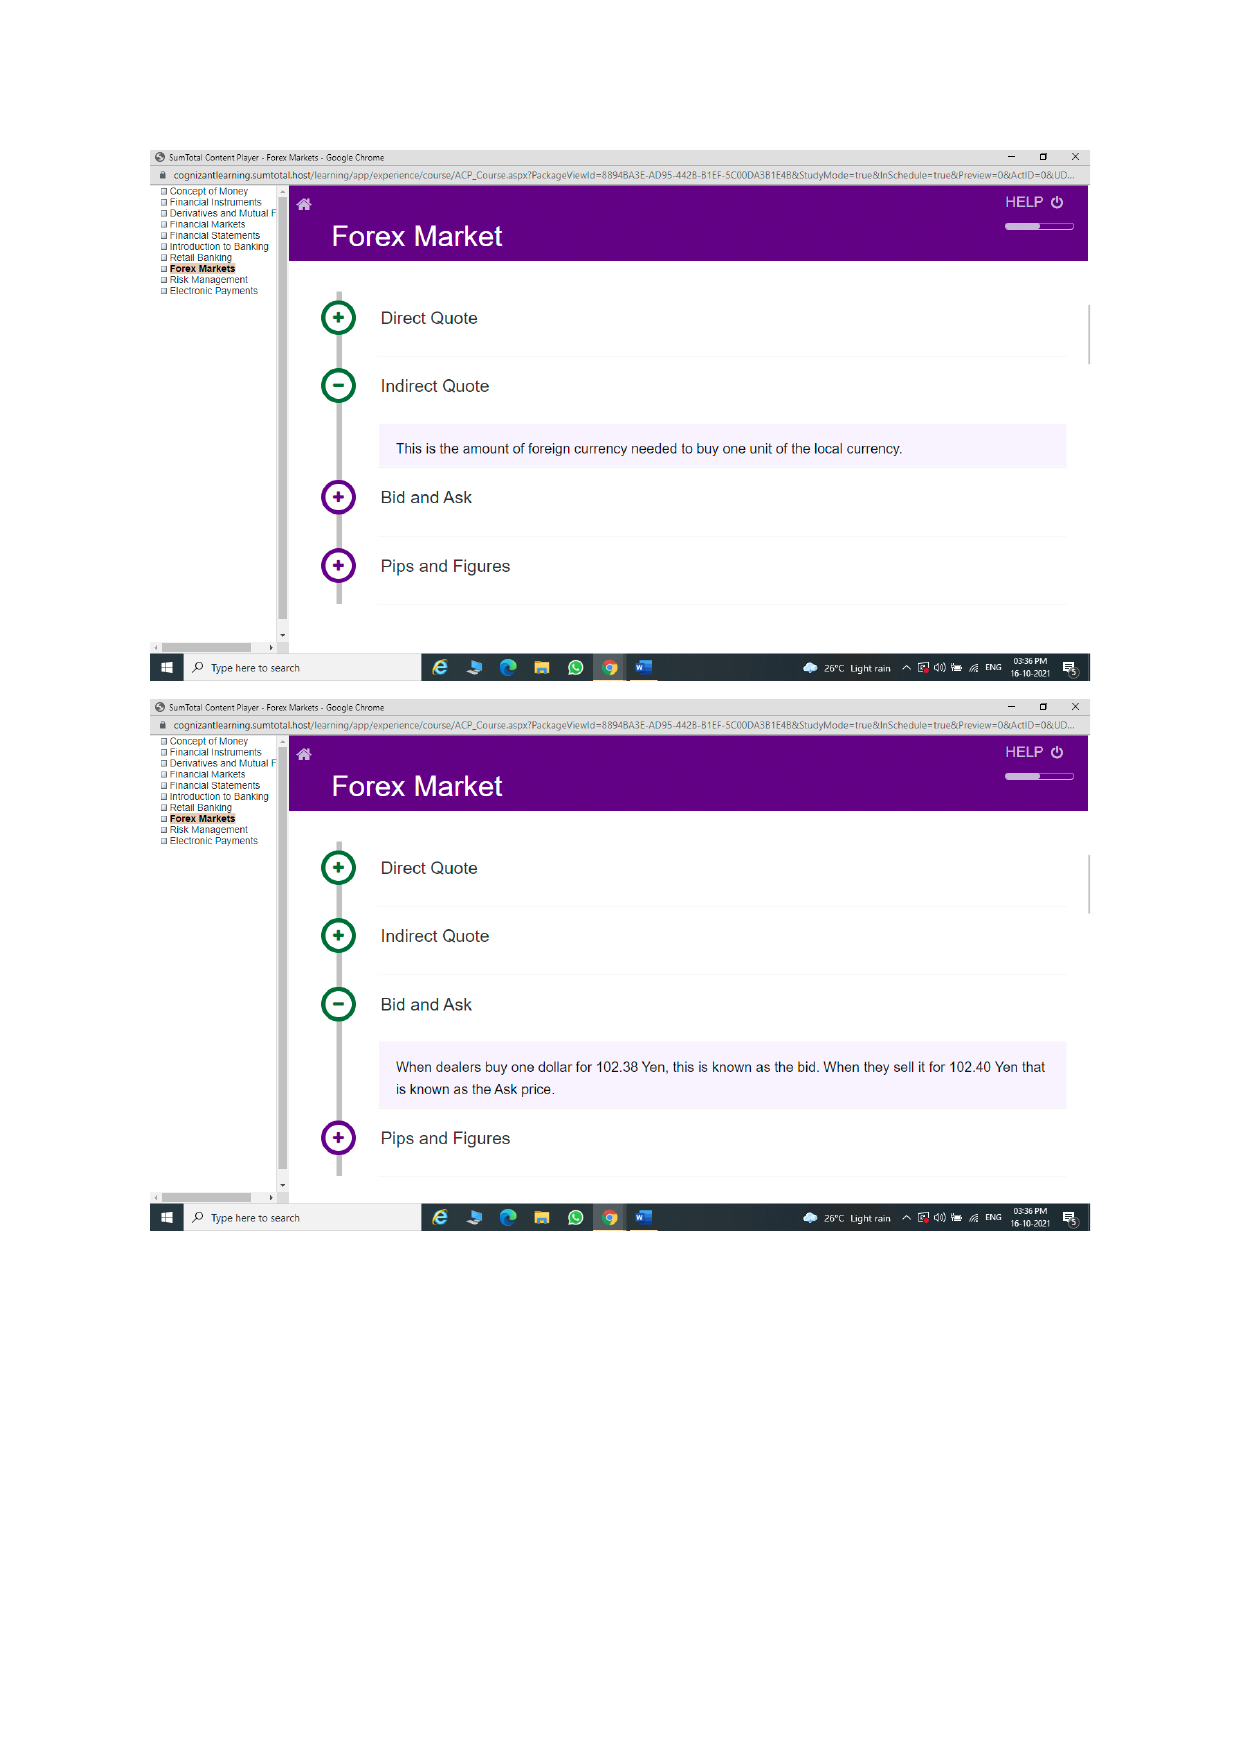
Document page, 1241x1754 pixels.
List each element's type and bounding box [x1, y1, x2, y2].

picture [150, 150, 1091, 681]
picture [150, 699, 1091, 1231]
